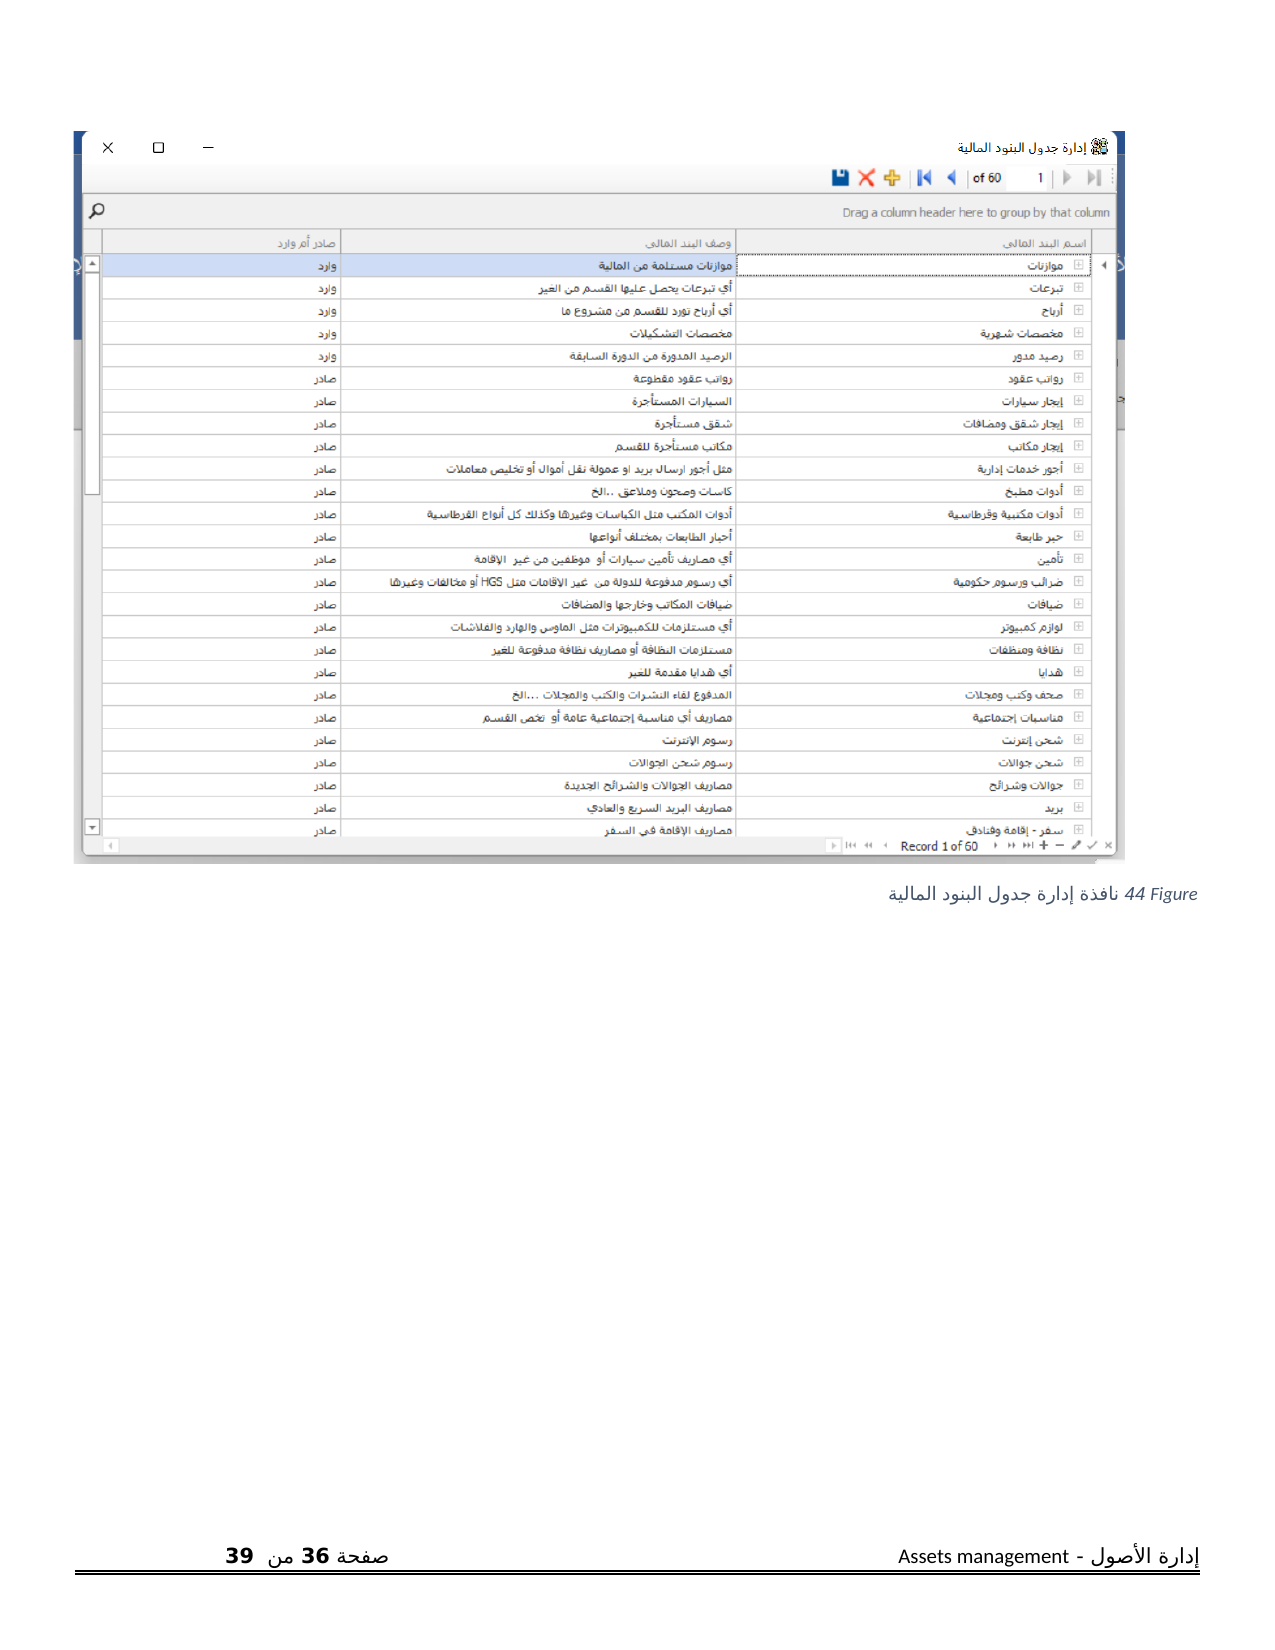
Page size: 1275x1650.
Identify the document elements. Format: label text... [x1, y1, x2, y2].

picture [73, 131, 1125, 864]
text Figure 44 نافذة إدارة جدول البنود المالية [75, 882, 1200, 905]
